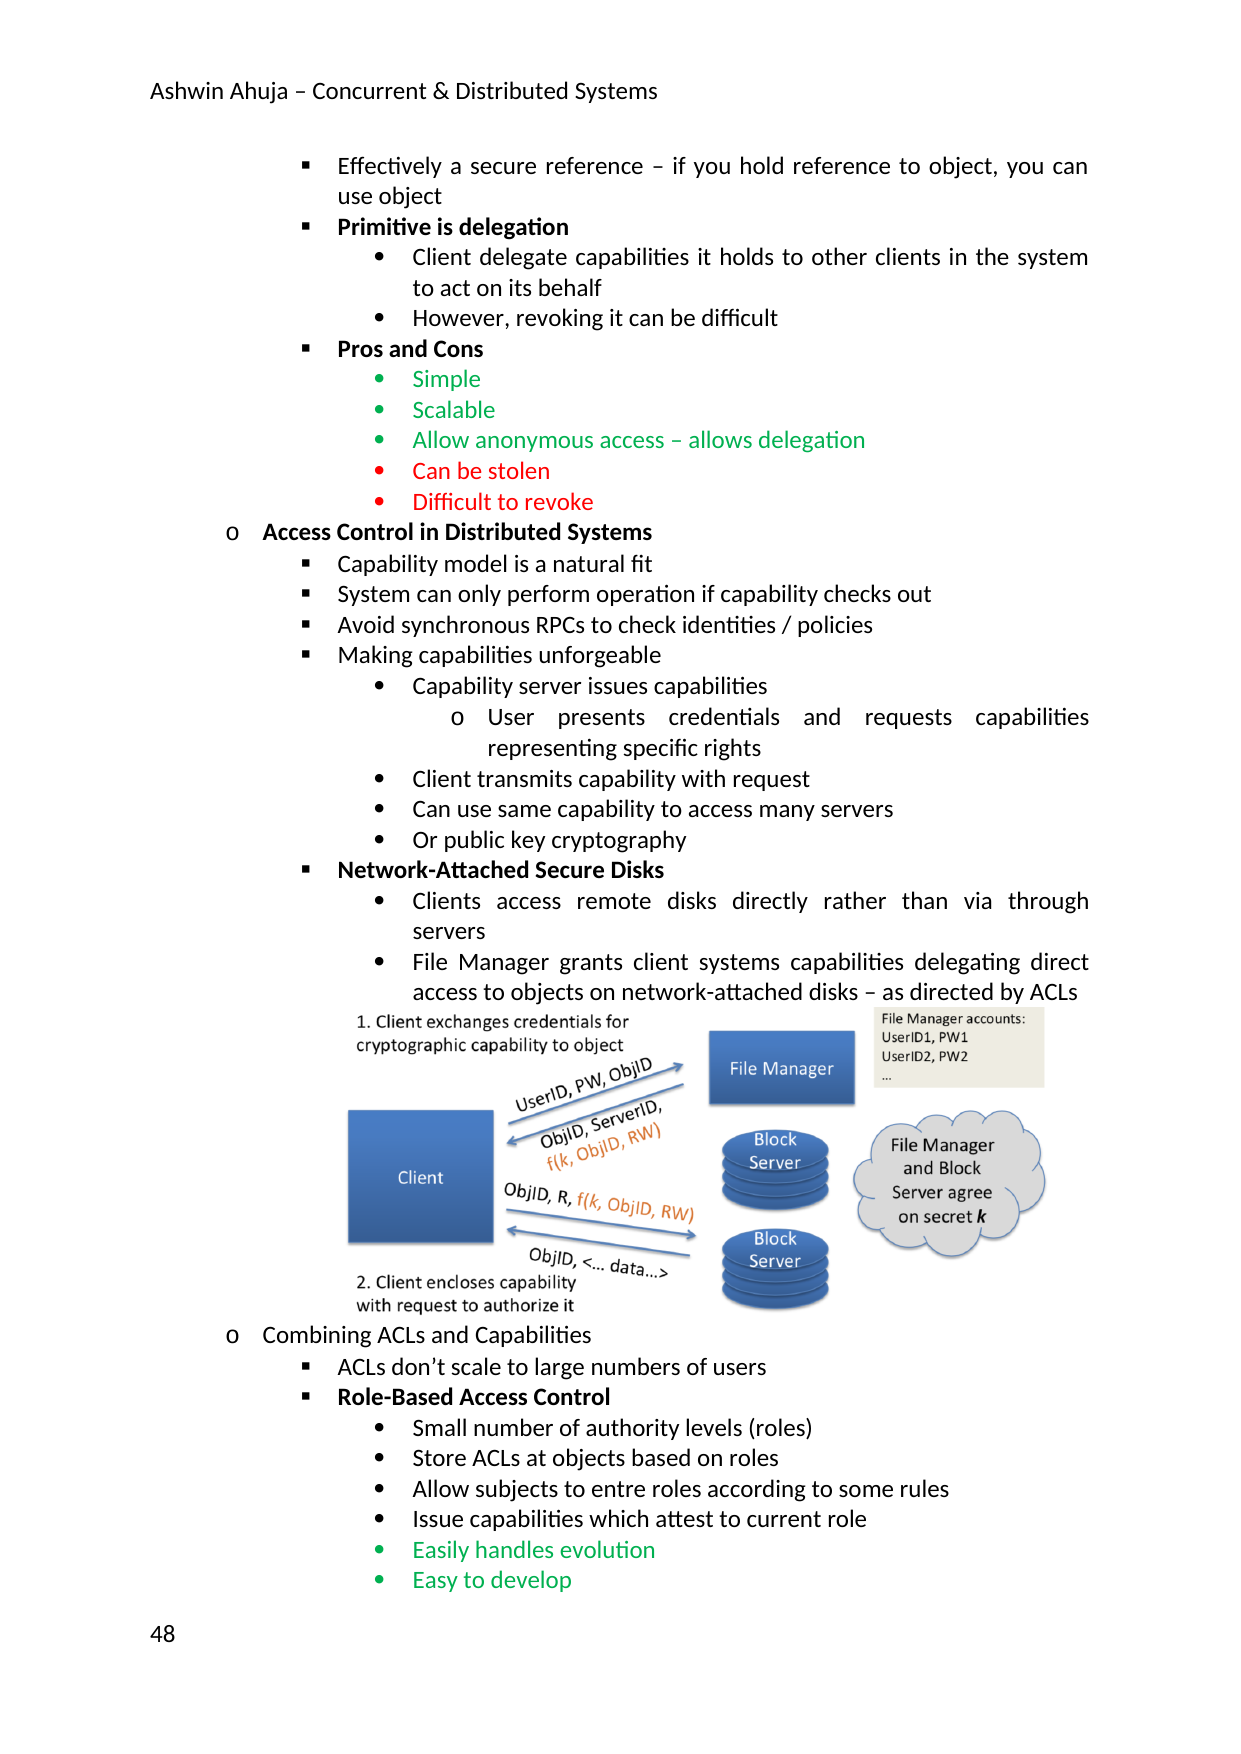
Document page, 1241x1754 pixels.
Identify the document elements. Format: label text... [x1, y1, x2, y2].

list Avoid synchronous RPCs to check identities / policies [300, 609, 1090, 639]
list Role-Based Access Control [300, 1382, 1090, 1412]
list File Manager grants client systems capabilities delegating direct access to objects on network-attached disks – as directed by ACLs [375, 946, 1090, 1007]
list Capability server issues capabilities [375, 670, 1090, 701]
list Can use same capability to access many servers [375, 793, 1090, 824]
list Client delegate capabilities it holds to other clients in the system to act on its behalf [375, 242, 1090, 303]
list Access Control in Distributed Systems [225, 516, 1090, 548]
list Scalable [375, 394, 1090, 425]
list Client transmits capability with request [375, 763, 1090, 793]
list Primitive is delegation [300, 211, 1090, 242]
list Difficult to revoke [375, 486, 1090, 516]
list Allow anonymous access – allows delegation [375, 425, 1090, 455]
list Capability model is a natural fit [300, 548, 1090, 578]
list Making capabilities unforgeable [300, 639, 1090, 670]
list Easily handles evolution [375, 1534, 1090, 1565]
list Simple [375, 364, 1090, 394]
list Or public key cryptography [375, 824, 1090, 854]
list Allow subjects to entre roles according to some rules [375, 1473, 1090, 1504]
list Store ACLs at objects based on roles [375, 1443, 1090, 1473]
list Combining ACLs and Capabilities [225, 1319, 1090, 1351]
list However, revoking it can be difficult [375, 303, 1090, 333]
list ACLs don’t scale to large numbers of users [300, 1351, 1090, 1382]
list User presents credentials and requests capabilities representing specific rights [450, 701, 1090, 763]
list Clients access remote disks directly rather than via through servers [375, 885, 1090, 946]
picture [337, 1007, 1055, 1320]
list System can only perform operation if capability checks out [300, 578, 1090, 609]
list Easy to develop [375, 1565, 1090, 1595]
list Small number of authority levels (roles) [375, 1412, 1090, 1443]
list Effectively a secure reference – if you hold reference to object, you can use object [300, 150, 1090, 211]
list Can be stolen [375, 455, 1090, 486]
list Pros and Cons [300, 333, 1090, 364]
list Issue capabilities which attest to current role [375, 1504, 1090, 1534]
list Network-Attached Secure Disks [300, 854, 1090, 885]
